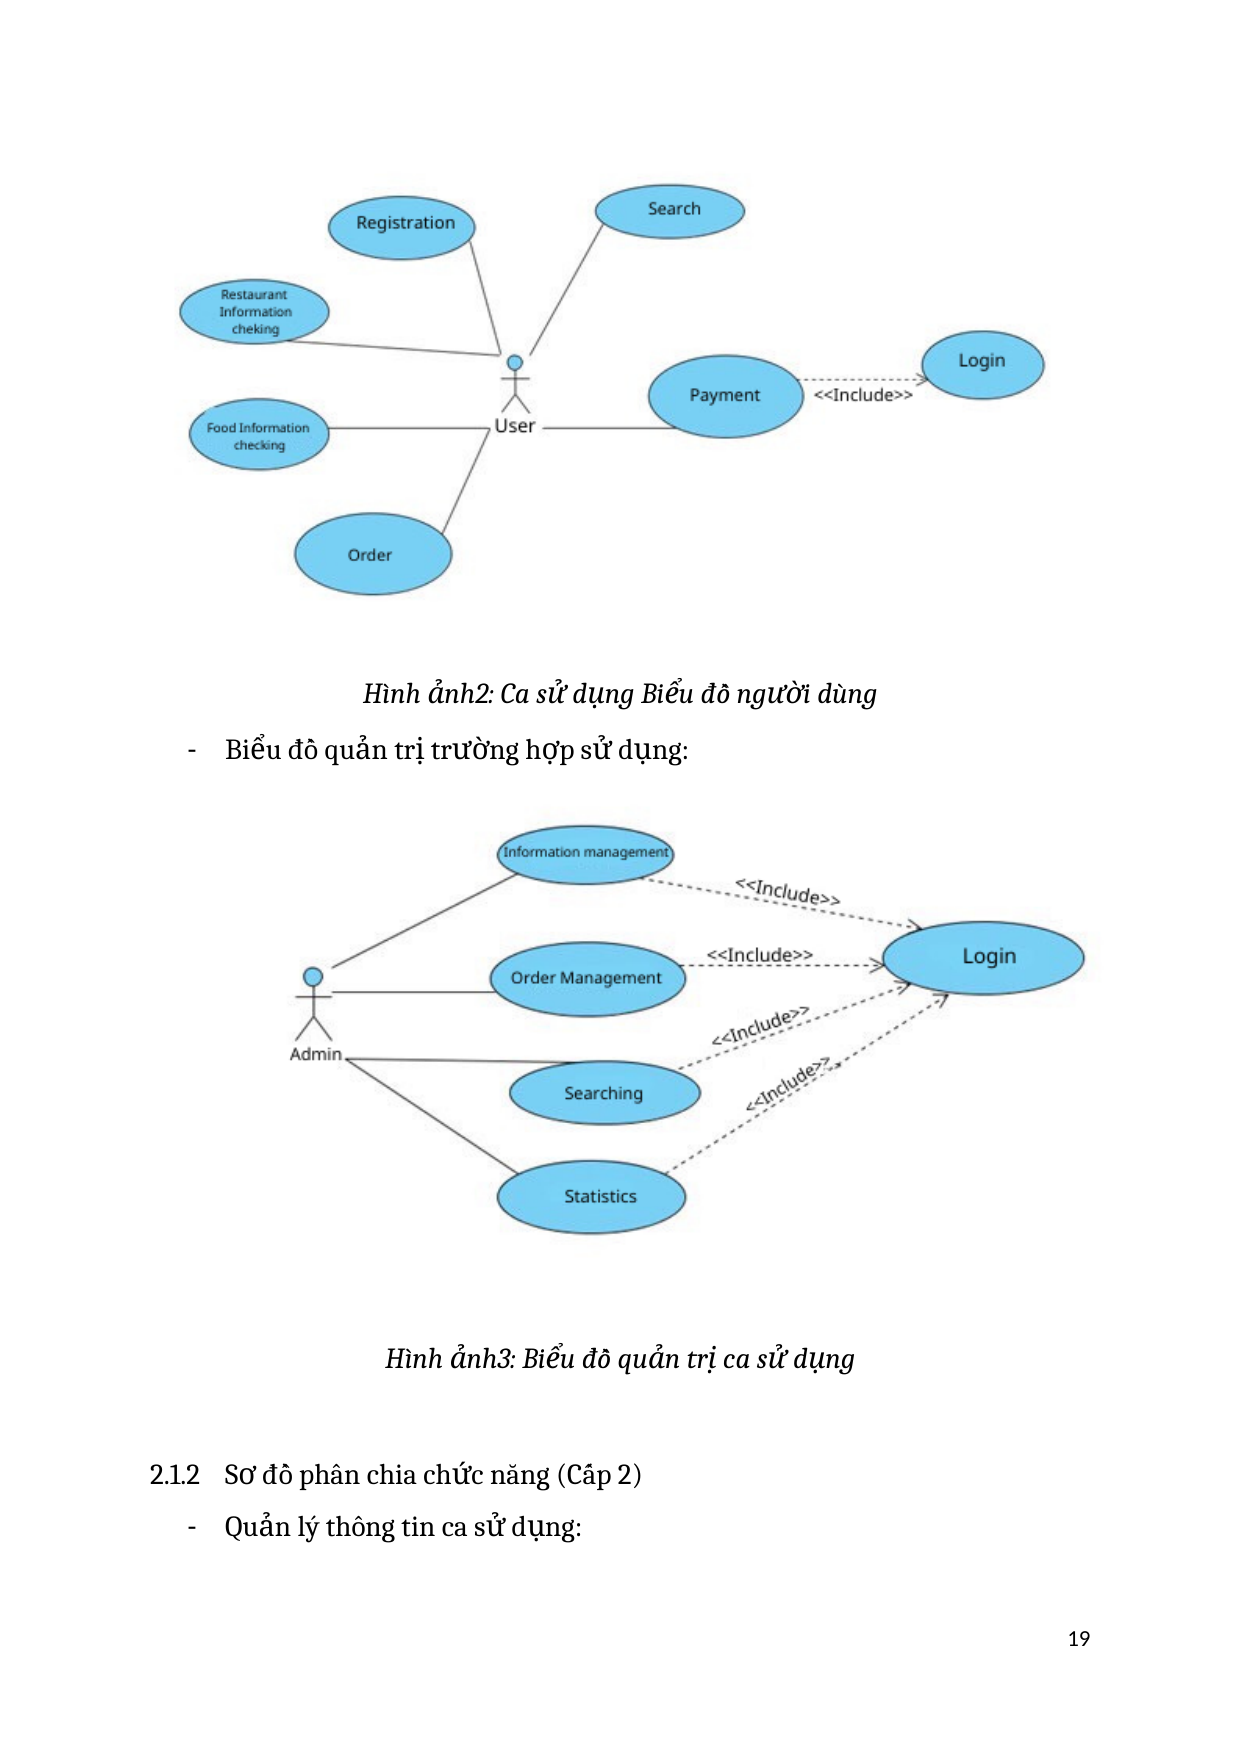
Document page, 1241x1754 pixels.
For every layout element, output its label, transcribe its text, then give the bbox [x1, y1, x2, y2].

list Sơ đồ phân chia chức năng (Cấp 2) [150, 1458, 1090, 1492]
text Hình ảnh2: Ca sử dụng Biểu đồ người dùng [150, 677, 1090, 710]
picture [225, 782, 1166, 1306]
text Hình ảnh3: Biểu đồ quản trị ca sử dụng [150, 1342, 1090, 1375]
picture [150, 150, 1091, 641]
list Quản lý thông tin ca sử dụng: [187, 1508, 1090, 1544]
